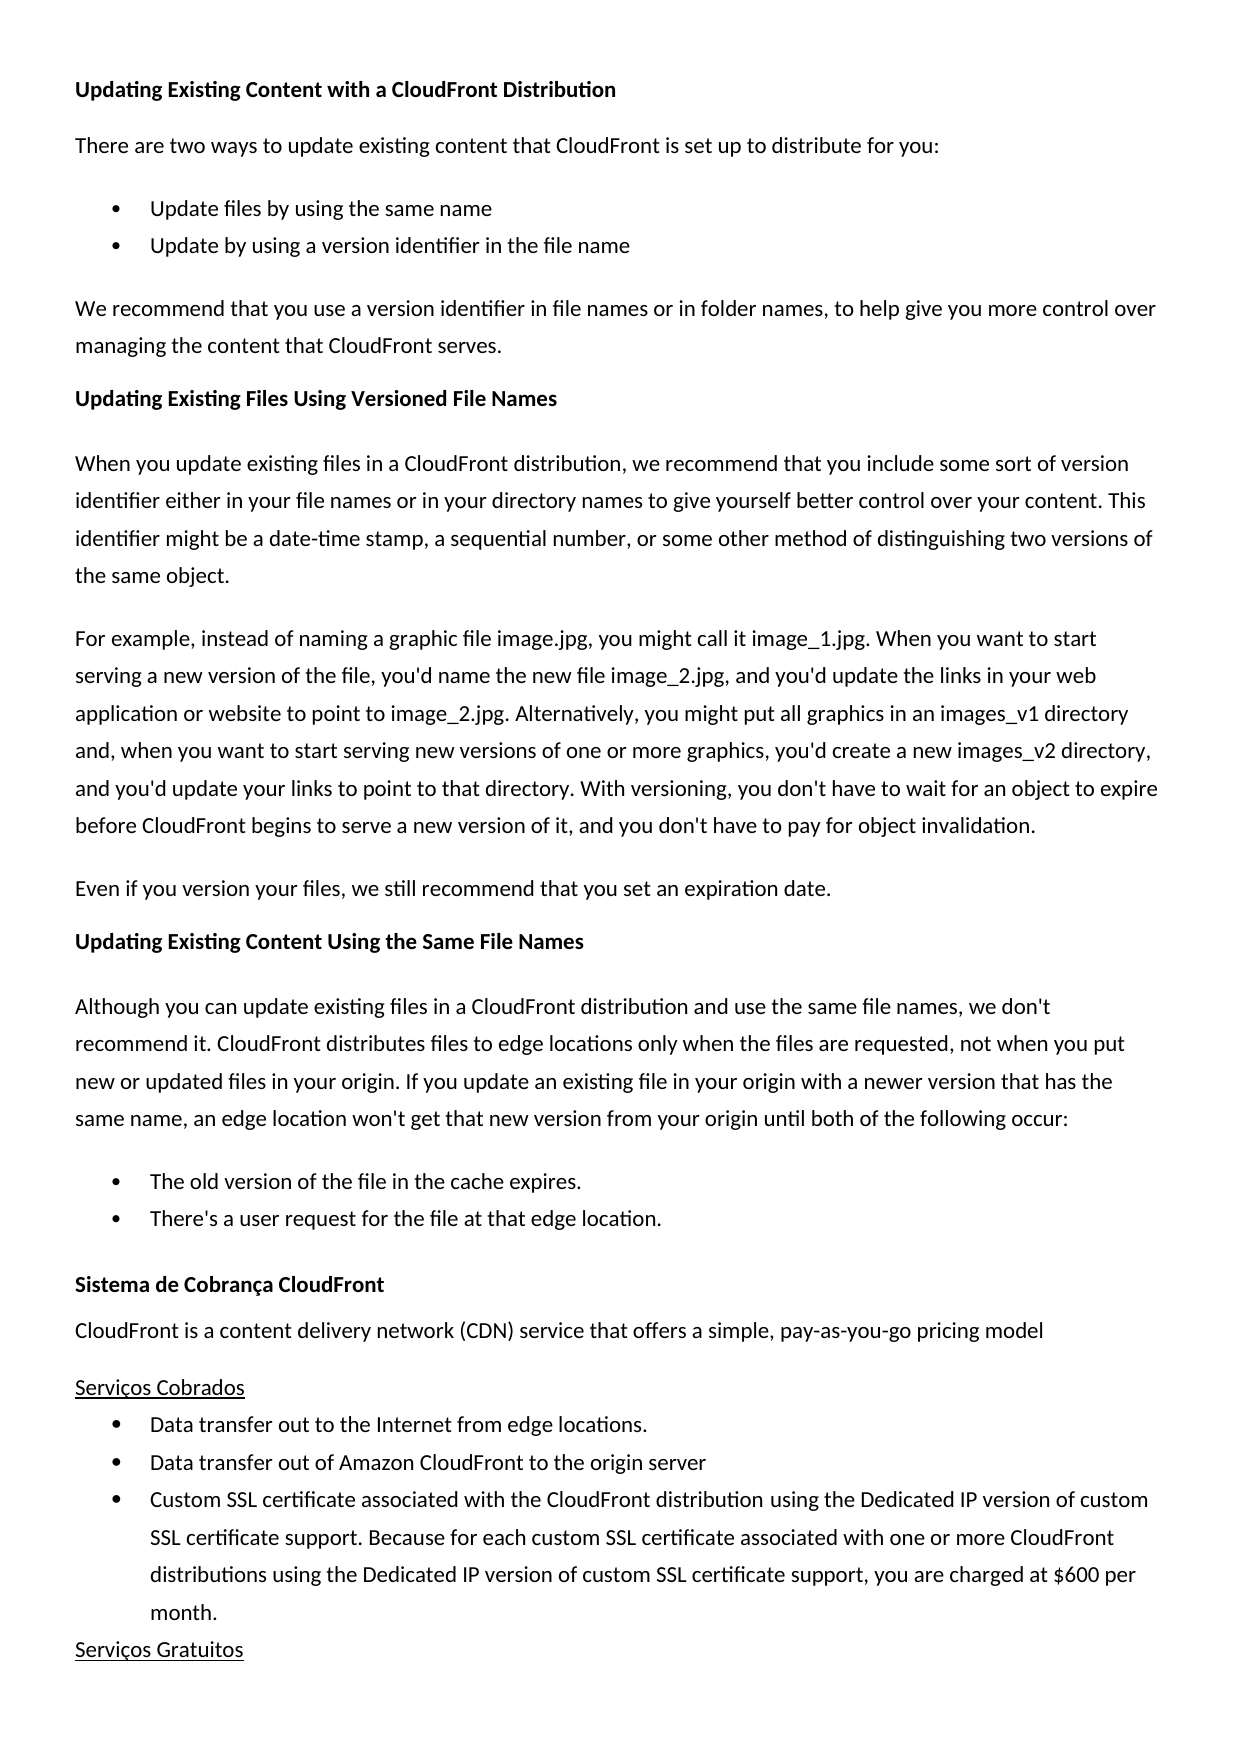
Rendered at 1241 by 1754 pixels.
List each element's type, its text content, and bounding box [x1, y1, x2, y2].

text Updating Existing Content Using the Same File Names [75, 927, 1165, 955]
text When you update existing files in a CloudFront distribution, we recommend that you include some sort of version identifier either in your file names or in your directory names to give yourself better control over your content. This identifier might be a date-time stamp, a sequential number, or some other method of distinguishing two versions of the same object. [75, 439, 1165, 589]
text Although you can update existing files in a CloudFront distribution and use the same file names, we don't recommend it. CloudFront distributes files to edge locations only when the files are requested, not when you put new or updated files in your origin. If you update an existing file in your origin with a newer version that has the same name, an edge location won't get that new version from your origin until both of the following occur: [75, 982, 1165, 1132]
list There's a user request for the file at that edge location. [112, 1195, 1165, 1232]
list Data transfer out of Amazon CloudFront to the origin server [112, 1438, 1165, 1476]
list Update by using a version identifier in the file name [112, 222, 1165, 259]
list Custom SSL certificate associated with the CloudFront distribution using the Dedicated IP version of custom SSL certificate support. Because for each custom SSL certificate associated with one or more CloudFront distributions using the Dedicated IP version of custom SSL certificate support, you are charged at $600 per month. [112, 1476, 1165, 1626]
text Even if you version your files, we still recommend that you set an expiration date. [75, 864, 1165, 902]
text Sistema de Cobrança CloudFront [75, 1270, 1165, 1298]
text There are two ways to update existing content that CloudFront is set up to distribute for you: [75, 122, 1165, 159]
text CloudFront is a content delivery network (CDN) service that offers a simple, pay-as-you-go pricing model [75, 1317, 1165, 1345]
text Serviços Gratuitos [75, 1626, 1165, 1663]
text We recommend that you use a version identifier in file names or in folder names, to help give you more control over managing the content that CloudFront serves. [75, 284, 1165, 359]
list Update files by using the same name [112, 184, 1165, 222]
text Updating Existing Files Using Versioned File Names [75, 384, 1165, 412]
list The old version of the file in the cache expires. [112, 1157, 1165, 1195]
list Data transfer out to the Internet from edge locations. [112, 1401, 1165, 1438]
text Updating Existing Content with a CloudFront Distribution [75, 75, 1165, 103]
text Serviços Cobrados [75, 1363, 1165, 1401]
text For example, instead of naming a graphic file image.jpg, you might call it image_1.jpg. When you want to start serving a new version of the file, you'd name the new file image_2.jpg, and you'd update the links in your web application or website to point to image_2.jpg. Alternatively, you might put all graphics in an images_v1 directory and, when you want to start serving new versions of one or more graphics, you'd create a new images_v2 directory, and you'd update your links to point to that directory. With versioning, you don't have to wait for an object to expire before CloudFront begins to serve a new version of it, and you don't have to pay for object invalidation. [75, 614, 1165, 839]
